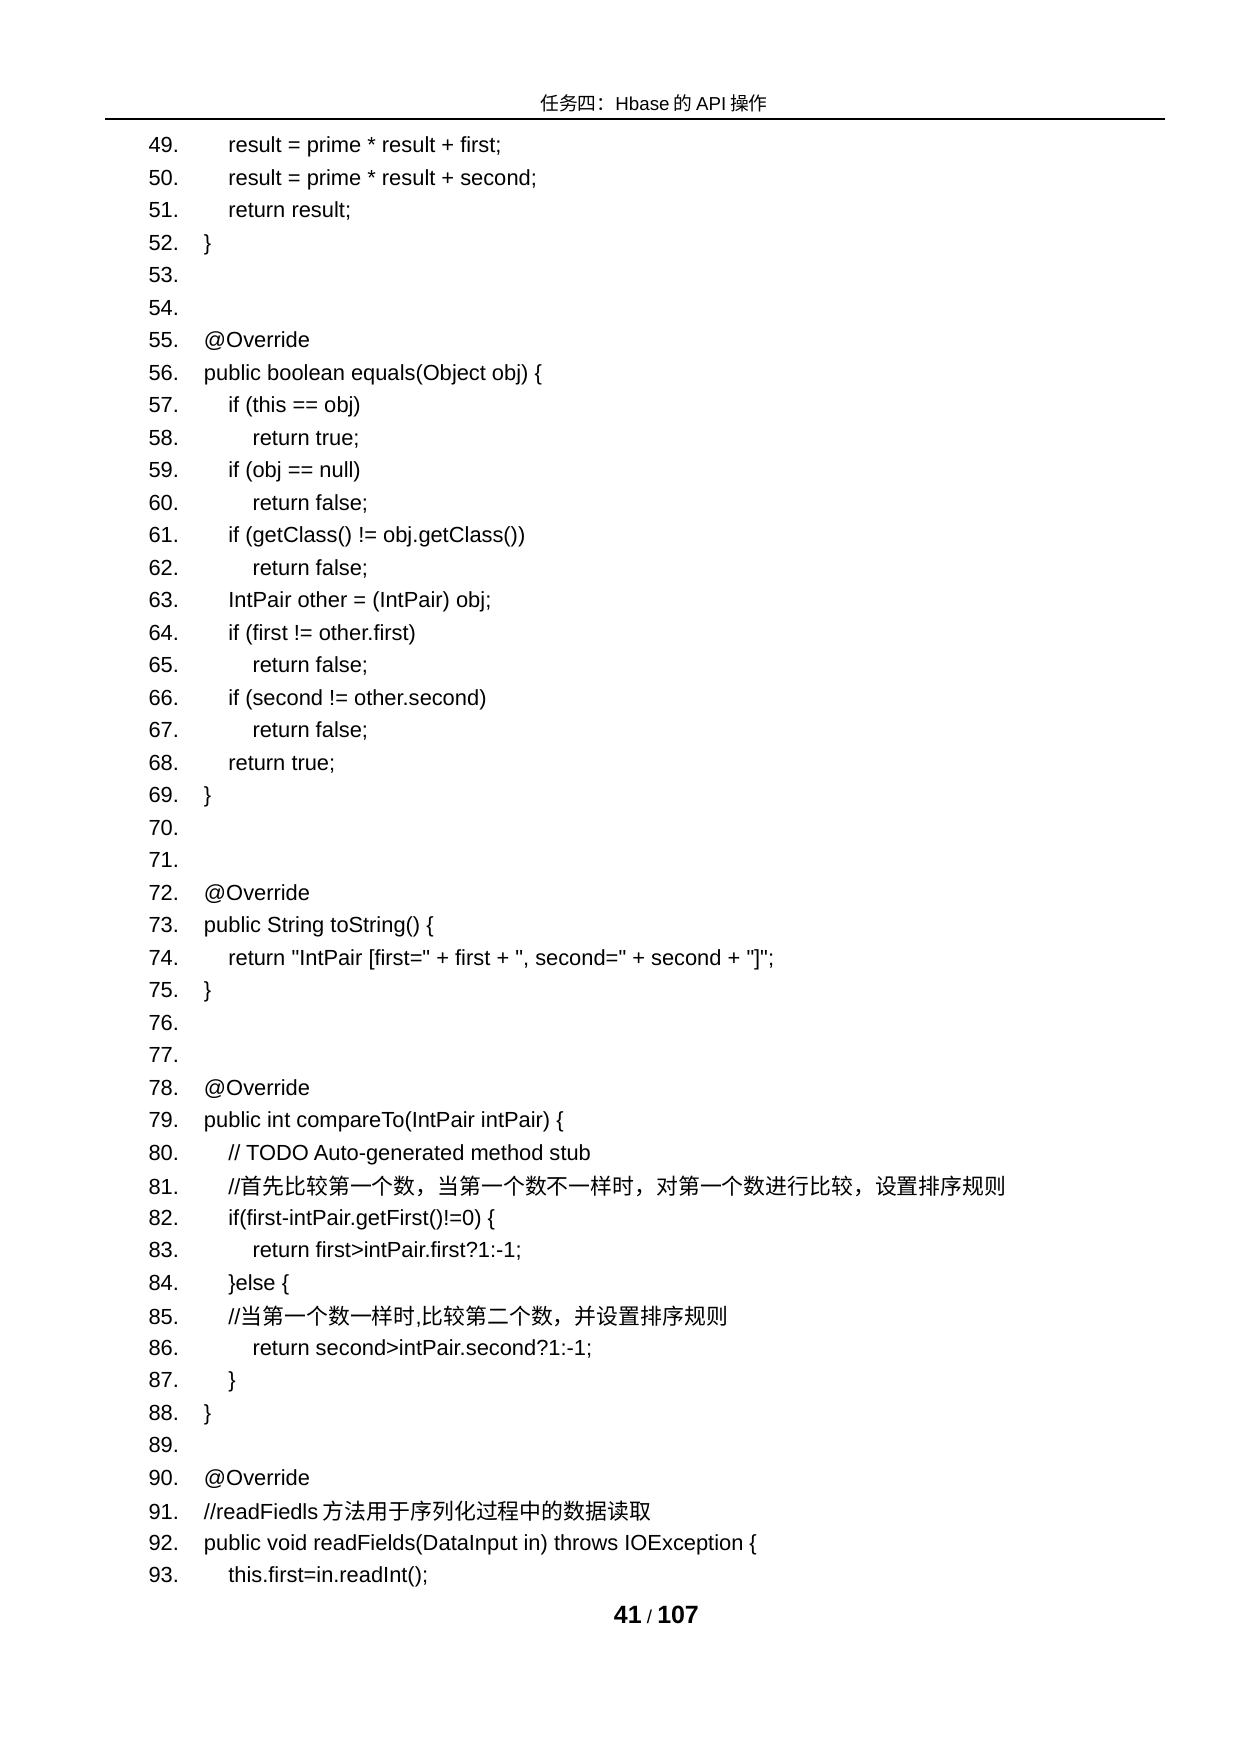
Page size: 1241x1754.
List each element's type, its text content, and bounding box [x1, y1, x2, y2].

list this.first=in.readInt(); [104, 1559, 1165, 1591]
list return false; [104, 714, 1165, 746]
list IntPair other = (IntPair) obj; [104, 584, 1165, 616]
list } [104, 779, 1165, 811]
list return false; [104, 551, 1165, 584]
list if (second != other.second) [104, 681, 1165, 714]
list return result; [104, 194, 1165, 226]
list if (obj == null) [104, 454, 1165, 486]
list return true; [104, 746, 1165, 779]
list return false; [104, 649, 1165, 681]
list return false; [104, 486, 1165, 519]
list @Override [104, 1461, 1165, 1494]
list public int compareTo(IntPair intPair) { [104, 1104, 1165, 1136]
list @Override [104, 324, 1165, 356]
list public void readFields(DataInput in) throws IOException { [104, 1526, 1165, 1559]
list } [104, 974, 1165, 1006]
list @Override [104, 876, 1165, 909]
list // TODO Auto-generated method stub [104, 1136, 1165, 1169]
list if(first-intPair.getFirst()!=0) { [104, 1201, 1165, 1234]
list result = prime * result + first; [104, 129, 1165, 161]
list if (first != other.first) [104, 616, 1165, 649]
list //首先比较第一个数，当第一个数不一样时，对第一个数进行比较，设置排序规则 [104, 1169, 1165, 1201]
list }else { [104, 1266, 1165, 1299]
list //当第一个数一样时,比较第二个数，并设置排序规则 [104, 1299, 1165, 1331]
list } [104, 226, 1165, 259]
list return first>intPair.first?1:-1; [104, 1234, 1165, 1266]
list @Override [104, 1071, 1165, 1104]
list result = prime * result + second; [104, 161, 1165, 194]
list return second>intPair.second?1:-1; [104, 1331, 1165, 1364]
list if (getClass() != obj.getClass()) [104, 519, 1165, 551]
list public boolean equals(Object obj) { [104, 356, 1165, 389]
list return true; [104, 421, 1165, 454]
list } [104, 1396, 1165, 1429]
list } [104, 1364, 1165, 1396]
list public String toString() { [104, 909, 1165, 941]
list //readFiedls方法用于序列化过程中的数据读取 [104, 1494, 1165, 1526]
list return "IntPair [first=" + first + ", second=" + second + "]"; [104, 941, 1165, 974]
list if (this == obj) [104, 389, 1165, 421]
